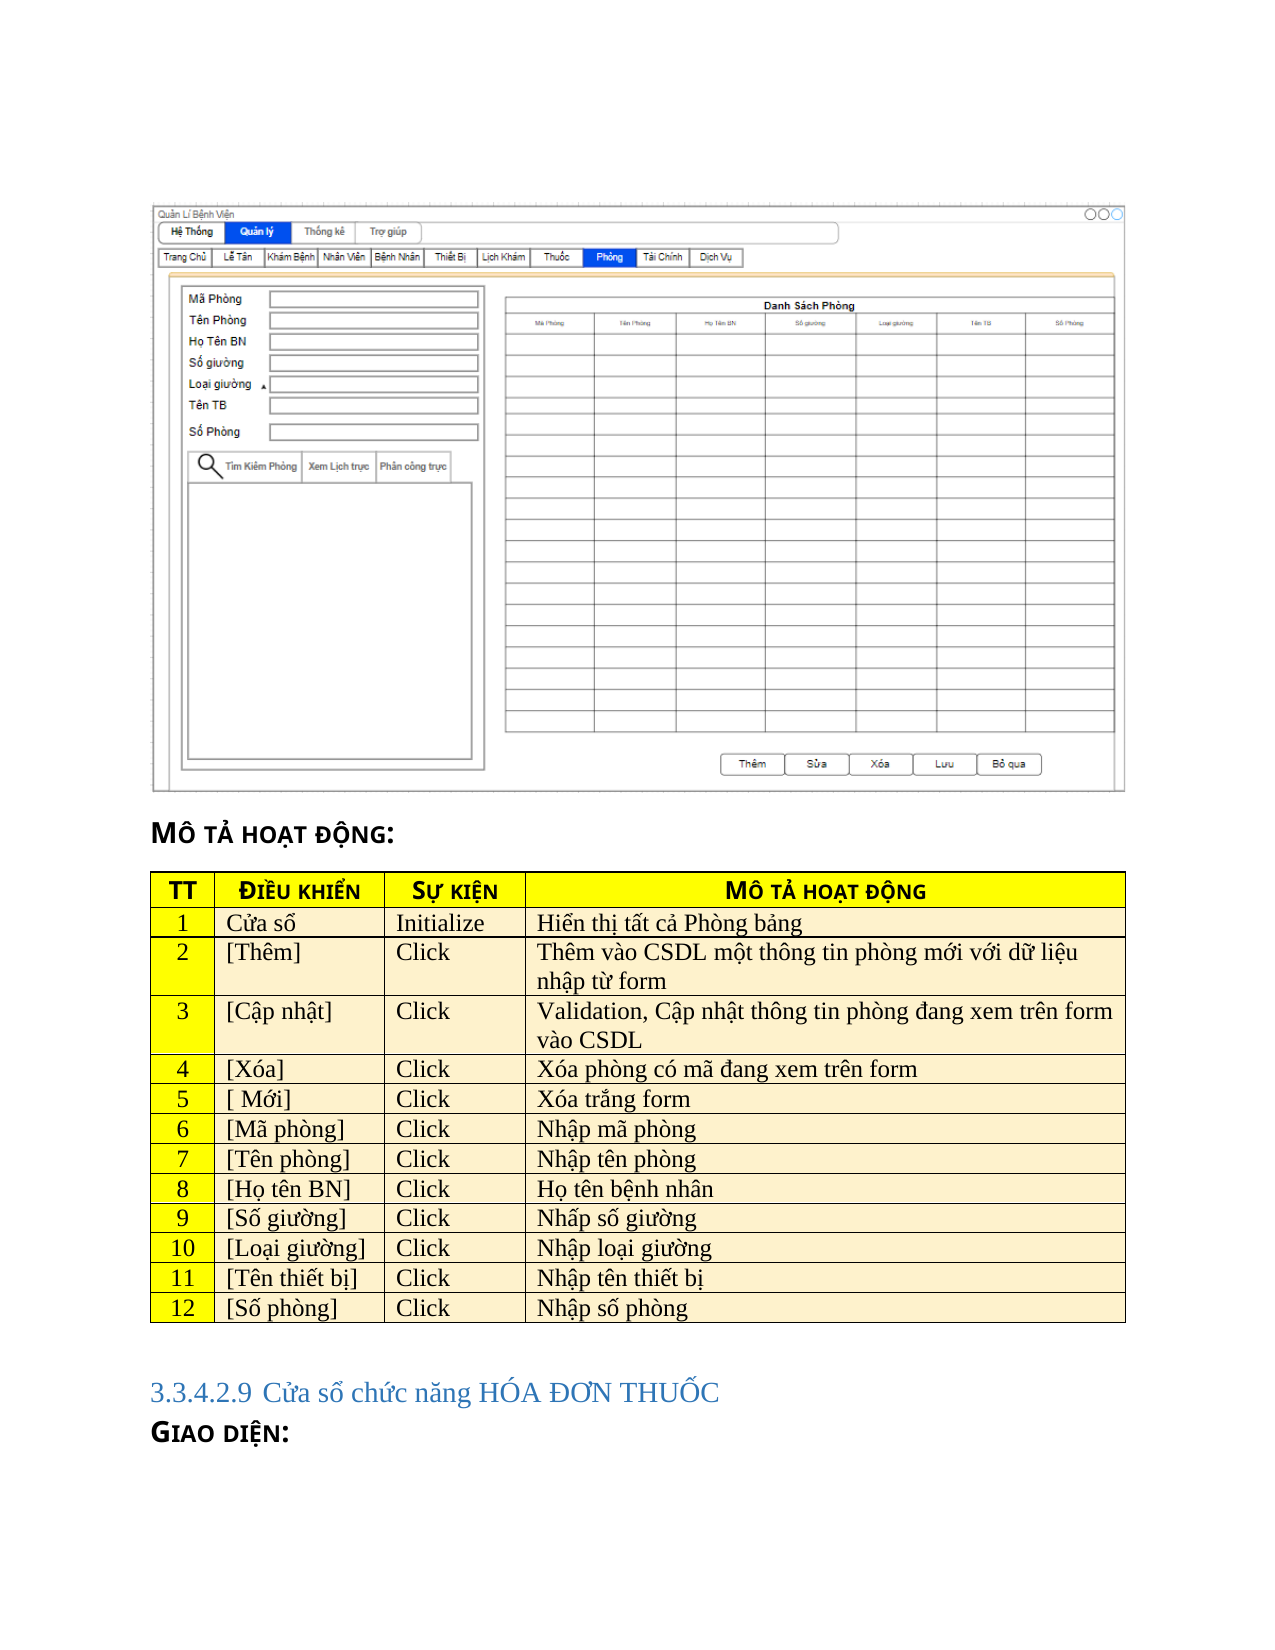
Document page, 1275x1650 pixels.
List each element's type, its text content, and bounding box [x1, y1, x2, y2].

table_cell Click [385, 1055, 525, 1083]
table_cell 7 [151, 1144, 214, 1173]
table_cell [Số phòng] [215, 1293, 384, 1322]
table_cell Nhập loại giường [526, 1233, 1125, 1262]
table_cell Validation, Cập nhật thông tin phòng đang xem trên form vào CSDL [526, 996, 1125, 1053]
table_header Sự kiện [385, 873, 525, 907]
subtitle Cửa sổ chức năng HÓA ĐƠN THUỐC [150, 1375, 1125, 1409]
table_cell 5 [151, 1084, 214, 1113]
table_header Mô tả hoạt động [526, 873, 1125, 907]
table_cell [Họ tên BN] [215, 1174, 384, 1202]
table_cell 8 [151, 1174, 214, 1202]
picture [150, 202, 1125, 793]
table_cell Nhập tên phòng [526, 1144, 1125, 1173]
table_cell Click [385, 938, 525, 995]
table_cell 6 [151, 1114, 214, 1143]
table_cell Xóa phòng có mã đang xem trên form [526, 1055, 1125, 1083]
table_cell Click [385, 1174, 525, 1202]
table_cell Click [385, 1144, 525, 1173]
table_header TT [151, 873, 214, 907]
table_cell Click [385, 1204, 525, 1232]
table_cell 3 [151, 996, 214, 1053]
table_cell Click [385, 1233, 525, 1262]
table_cell Click [385, 1084, 525, 1113]
table_cell Click [385, 1293, 525, 1322]
table_cell 12 [151, 1293, 214, 1322]
table_cell Nhập số phòng [526, 1293, 1125, 1322]
table_cell Click [385, 1263, 525, 1292]
table_cell Initialize [385, 908, 525, 936]
table_cell 11 [151, 1263, 214, 1292]
table_cell [Xóa] [215, 1055, 384, 1083]
table_cell 4 [151, 1055, 214, 1083]
table_cell 10 [151, 1233, 214, 1262]
table_cell Cửa sổ [215, 908, 384, 936]
table_cell 9 [151, 1204, 214, 1232]
table_cell Click [385, 1114, 525, 1143]
table_cell 2 [151, 938, 214, 995]
text Mô tả hoạt động: [150, 812, 1125, 852]
table_cell Nhấp số giường [526, 1204, 1125, 1232]
table_cell [Cập nhật] [215, 996, 384, 1053]
text Giao diện: [150, 1412, 1125, 1451]
table_cell [ Mới] [215, 1084, 384, 1113]
table_cell Nhập tên thiết bị [526, 1263, 1125, 1292]
table_cell Hiển thị tất cả Phòng bảng [526, 908, 1125, 936]
table_cell Click [385, 996, 525, 1053]
table_cell [Mã phòng] [215, 1114, 384, 1143]
table_cell [Tên phòng] [215, 1144, 384, 1173]
table_header Điều khiển [215, 873, 384, 907]
table_cell [Thêm] [215, 938, 384, 995]
table_cell [Loại giường] [215, 1233, 384, 1262]
table_cell Họ tên bệnh nhân [526, 1174, 1125, 1202]
table_cell 1 [151, 908, 214, 936]
table_cell Thêm vào CSDL một thông tin phòng mới với dữ liệu nhập từ form [526, 938, 1125, 995]
table_cell [Tên thiết bị] [215, 1263, 384, 1292]
table_cell Xóa trắng form [526, 1084, 1125, 1113]
table_cell [Số giường] [215, 1204, 384, 1232]
table_cell Nhập mã phòng [526, 1114, 1125, 1143]
